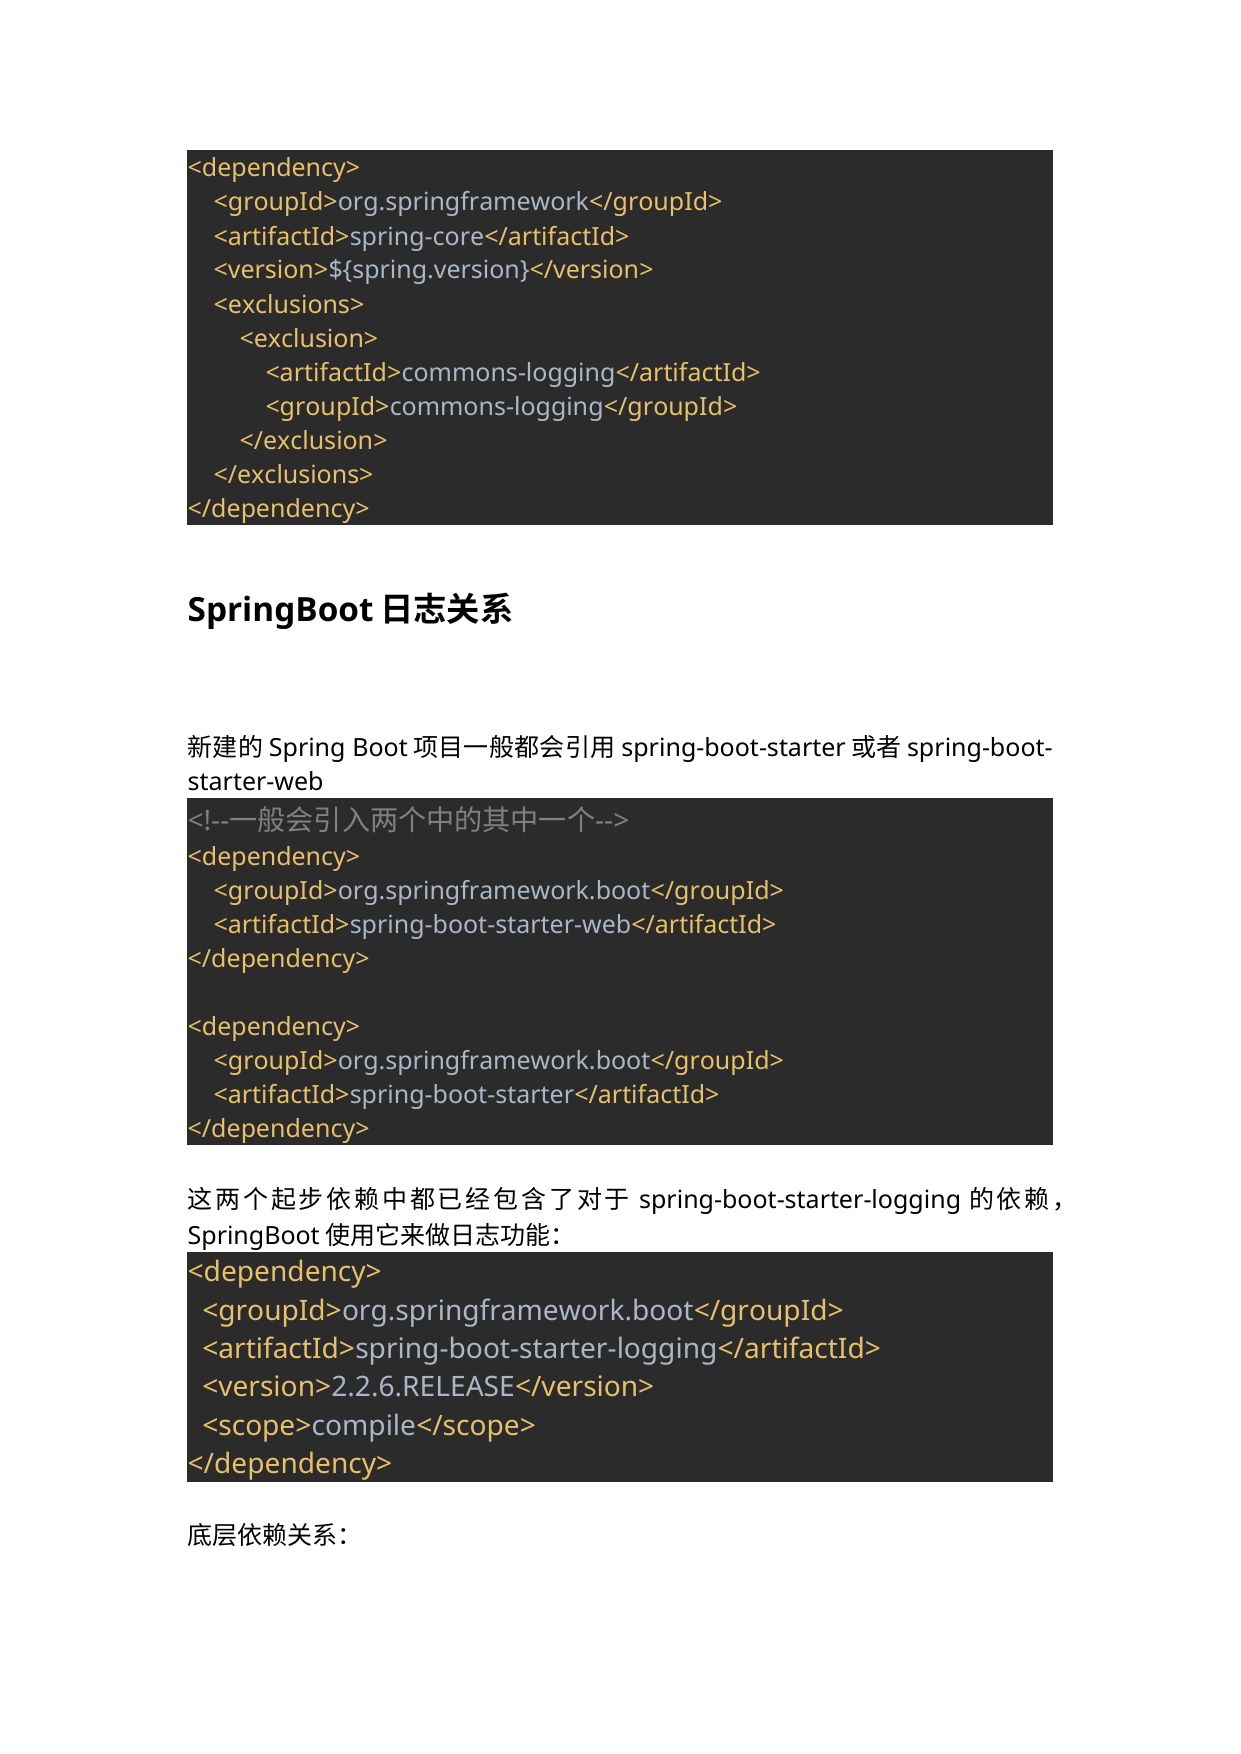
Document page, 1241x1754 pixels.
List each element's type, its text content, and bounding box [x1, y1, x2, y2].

text 底层依赖关系： [187, 1516, 1053, 1552]
text <dependency> <groupId>org.springframework.boot</groupId> <artifactId>spring-boot-starter</artifactId> </dependency> [360, 1009, 1053, 1145]
text <dependency> <groupId>org.springframework</groupId> <artifactId>spring-core</artifactId> <version>${spring.version}</version> <exclusions> <exclusion> <artifactId>commons-logging</artifactId> <groupId>commons-logging</groupId> </exclusion> </exclusions> </dependency> [187, 150, 1053, 525]
text <dependency> <groupId>org.springframework.boot</groupId> <artifactId>spring-boot-starter-web</artifactId> </dependency> [187, 838, 1053, 975]
text 这两个起步依赖中都已经包含了对于spring-boot-starter-logging的依赖，SpringBoot使用它来做日志功能： [187, 1179, 1053, 1252]
text <dependency> <groupId>org.springframework.boot</groupId> <artifactId>spring-boot-starter-logging</artifactId> <version>2.2.6.RELEASE</version> <scope>compile</scope> </dependency> [382, 1252, 1053, 1482]
text 新建的Spring Boot项目一般都会引用spring-boot-starter或者spring-boot-starter-web [187, 727, 1053, 798]
text <!--一般会引入两个中的其中一个--> [595, 798, 1053, 838]
subtitle SpringBoot日志关系 [187, 583, 1053, 631]
